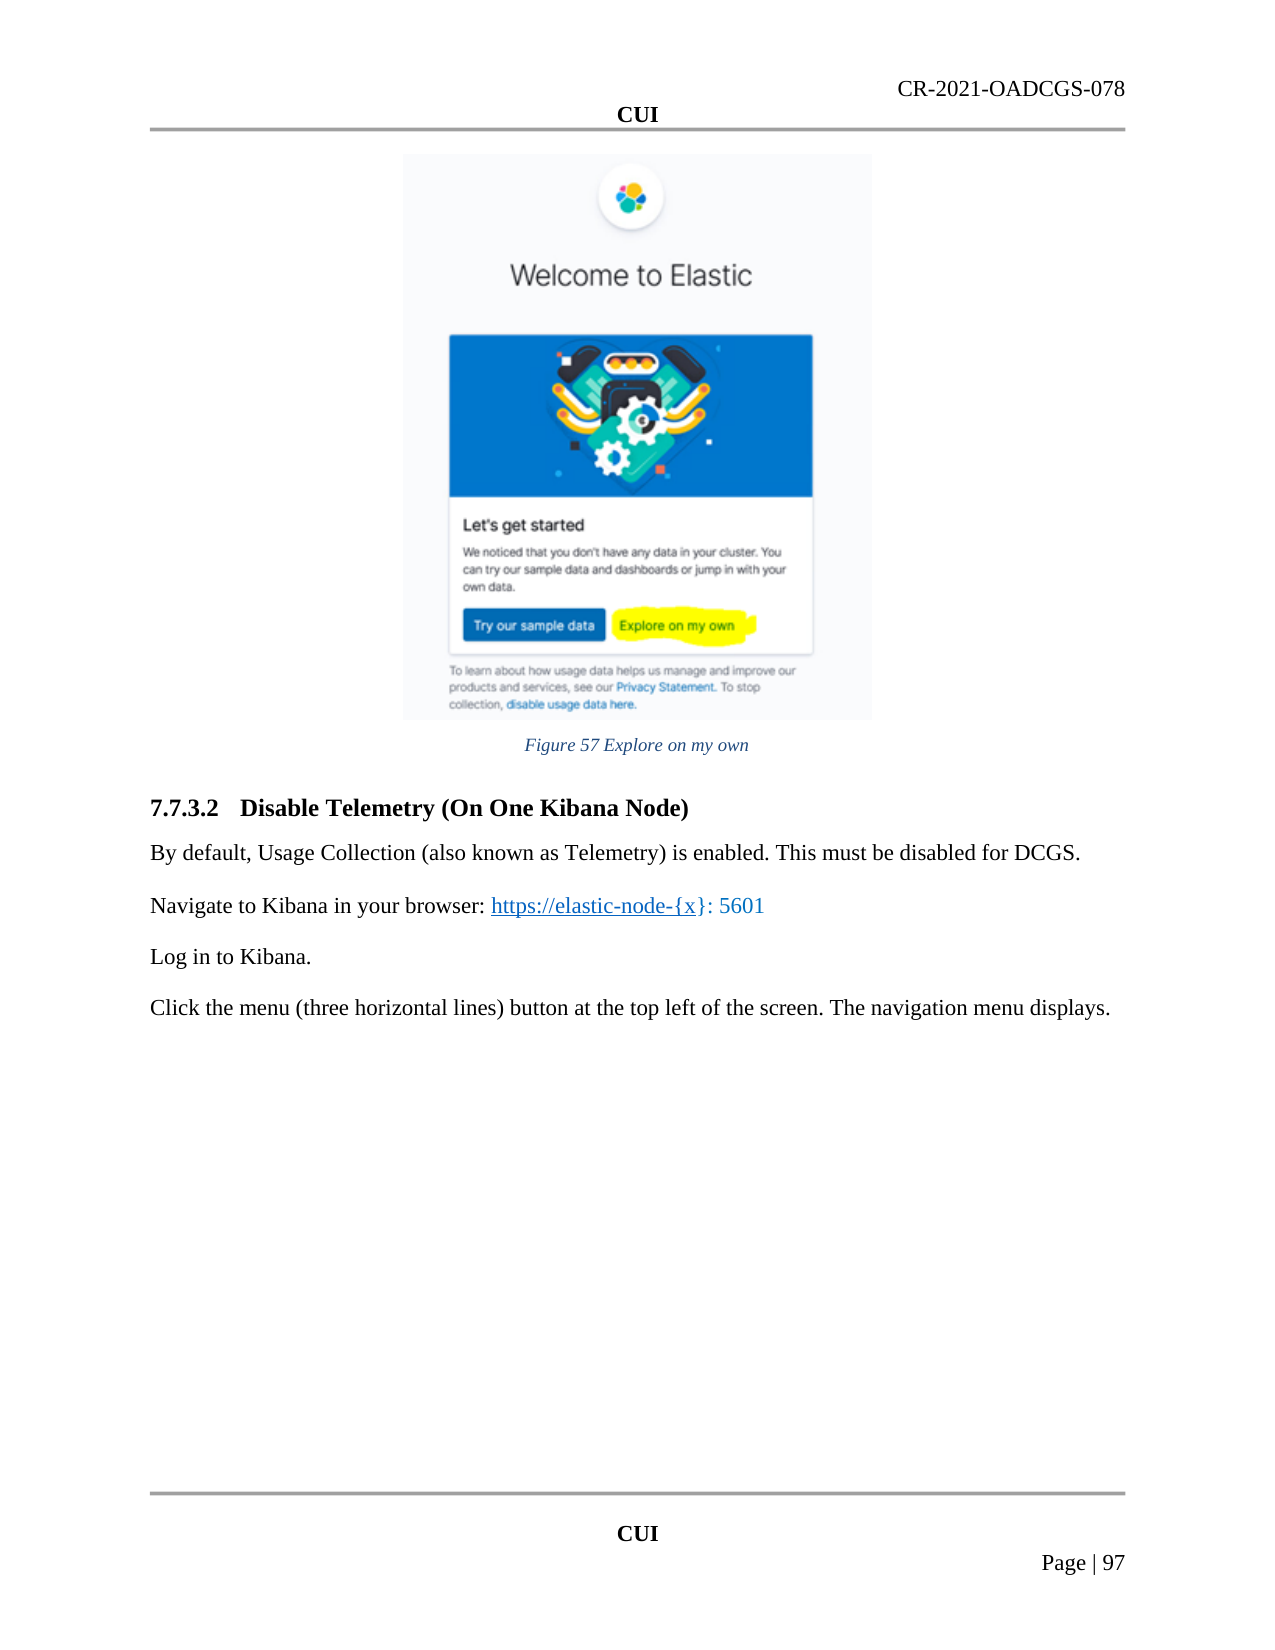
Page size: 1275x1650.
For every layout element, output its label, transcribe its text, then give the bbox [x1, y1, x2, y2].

text Navigate to Kibana in your browser: https://elastic-node-{x}: 5601 [150, 892, 1125, 919]
text Figure 57 Explore on my own [150, 734, 1125, 756]
text Log in to Kibana. [150, 943, 1125, 970]
picture [403, 154, 872, 720]
text By default, Usage Collection (also known as Telemetry) is enabled. This must be disabled for DCGS. [150, 839, 1125, 865]
text Click the menu (three horizontal lines) button at the top left of the screen. The navigation menu displays. [150, 994, 1125, 1021]
subtitle Disable Telemetry (On One Kibana Node) [150, 793, 1125, 822]
